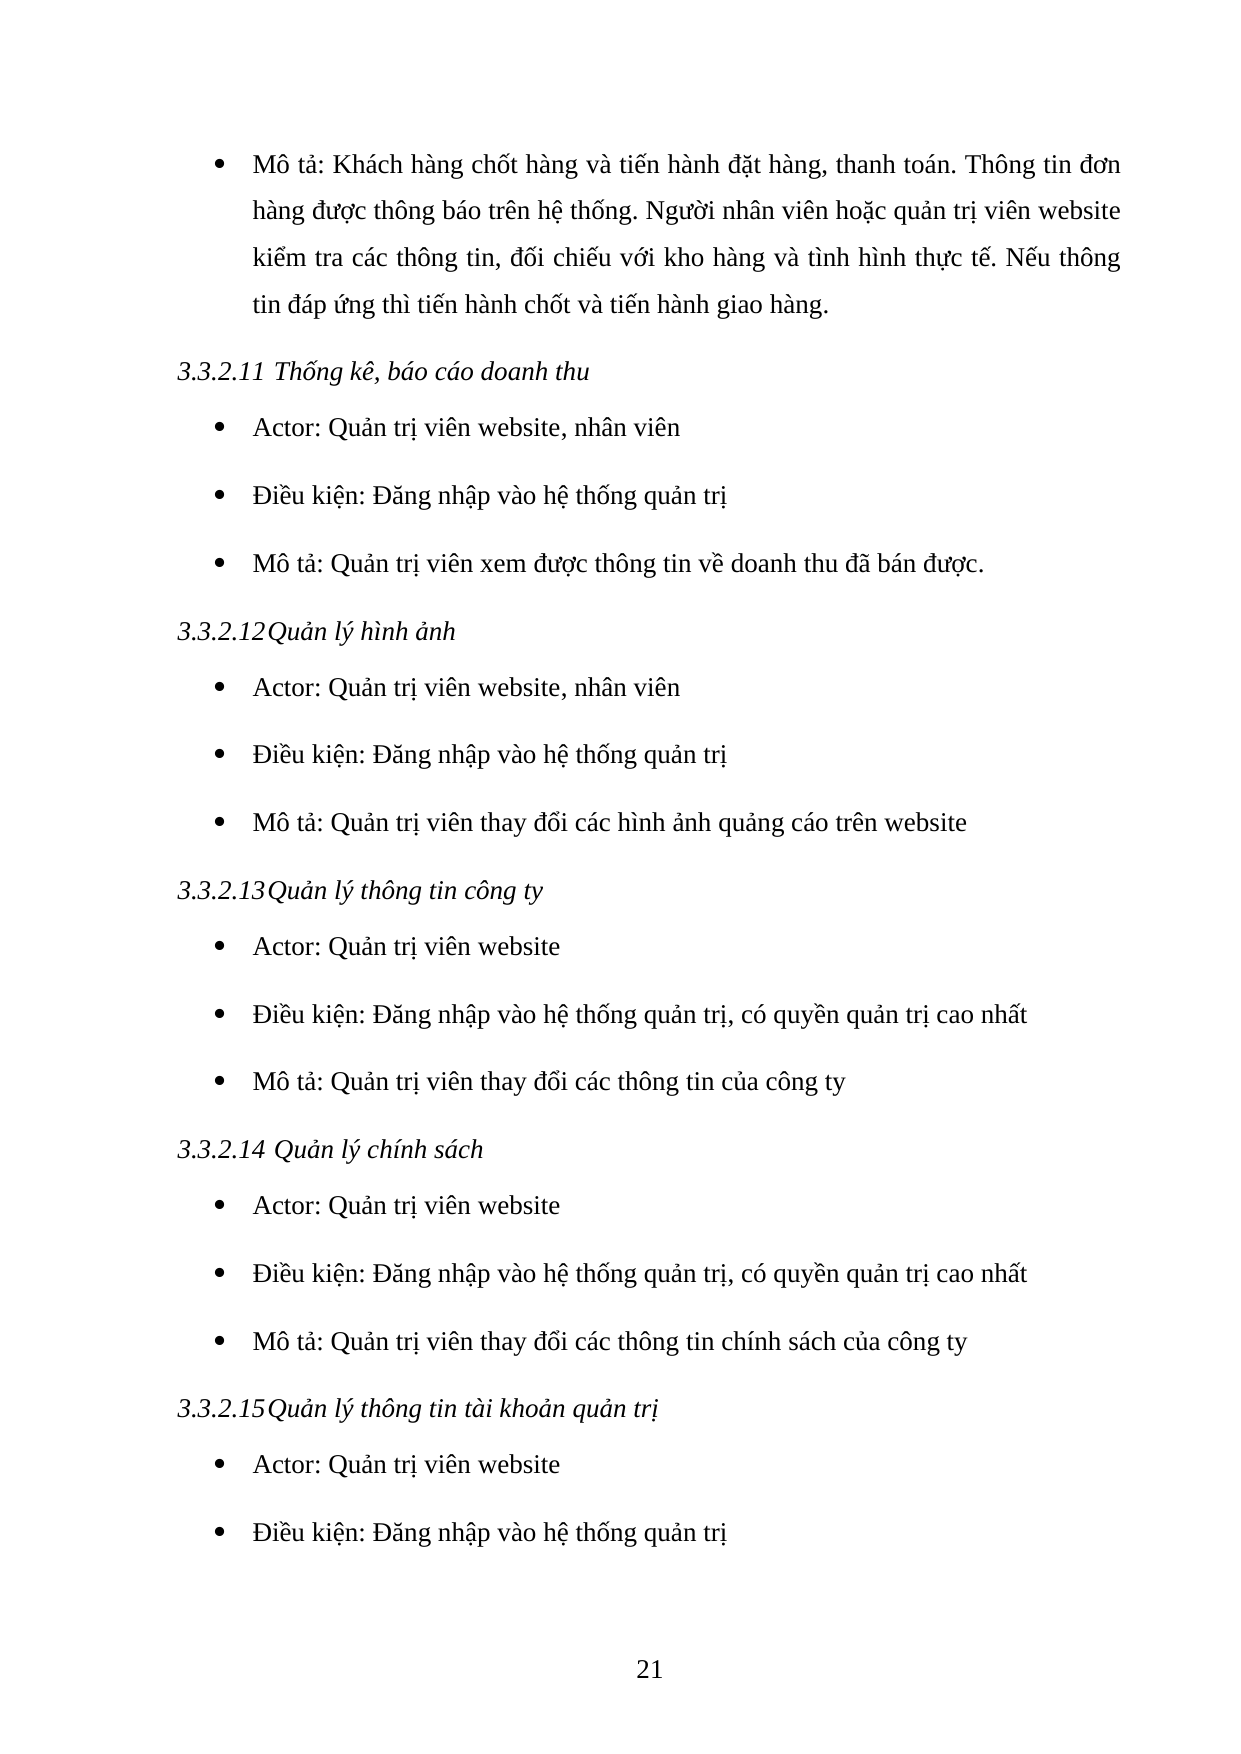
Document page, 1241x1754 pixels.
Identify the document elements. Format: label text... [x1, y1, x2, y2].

list Mô tả: Quản trị viên thay đổi các hình ảnh quảng cáo trên website [215, 806, 1122, 837]
list Điều kiện: Đăng nhập vào hệ thống quản trị, có quyền quản trị cao nhất [215, 998, 1122, 1029]
list Actor: Quản trị viên website, nhân viên [215, 411, 1122, 443]
list Điều kiện: Đăng nhập vào hệ thống quản trị, có quyền quản trị cao nhất [215, 1257, 1122, 1288]
subtitle Quản lý thông tin công ty [177, 874, 1122, 905]
list Điều kiện: Đăng nhập vào hệ thống quản trị [215, 1516, 1122, 1547]
list Actor: Quản trị viên website, nhân viên [215, 671, 1122, 702]
list Mô tả: Quản trị viên thay đổi các thông tin chính sách của công ty [215, 1325, 1122, 1356]
list Mô tả: Quản trị viên xem được thông tin về doanh thu đã bán được. [215, 547, 1122, 578]
list Điều kiện: Đăng nhập vào hệ thống quản trị [215, 738, 1122, 770]
subtitle Thống kê, báo cáo doanh thu [177, 355, 1122, 386]
list Actor: Quản trị viên website [215, 1189, 1122, 1221]
list Mô tả: Quản trị viên thay đổi các thông tin của công ty [215, 1065, 1122, 1097]
subtitle Quản lý thông tin tài khoản quản trị [177, 1392, 1122, 1423]
subtitle Quản lý chính sách [177, 1133, 1122, 1164]
list Actor: Quản trị viên website [215, 930, 1122, 961]
list Mô tả: Khách hàng chốt hàng và tiến hành đặt hàng, thanh toán. Thông tin đơn hàng được thông báo trên hệ thống. Người nhân viên hoặc quản trị viên website kiểm tra các thông tin, đối chiếu với kho hàng và tình hình thực tế. Nếu thông tin đáp ứng thì tiến hành chốt và tiến hành giao hàng. [215, 148, 1122, 319]
list Điều kiện: Đăng nhập vào hệ thống quản trị [215, 479, 1122, 510]
subtitle Quản lý hình ảnh [177, 614, 1122, 646]
list Actor: Quản trị viên website [215, 1448, 1122, 1480]
